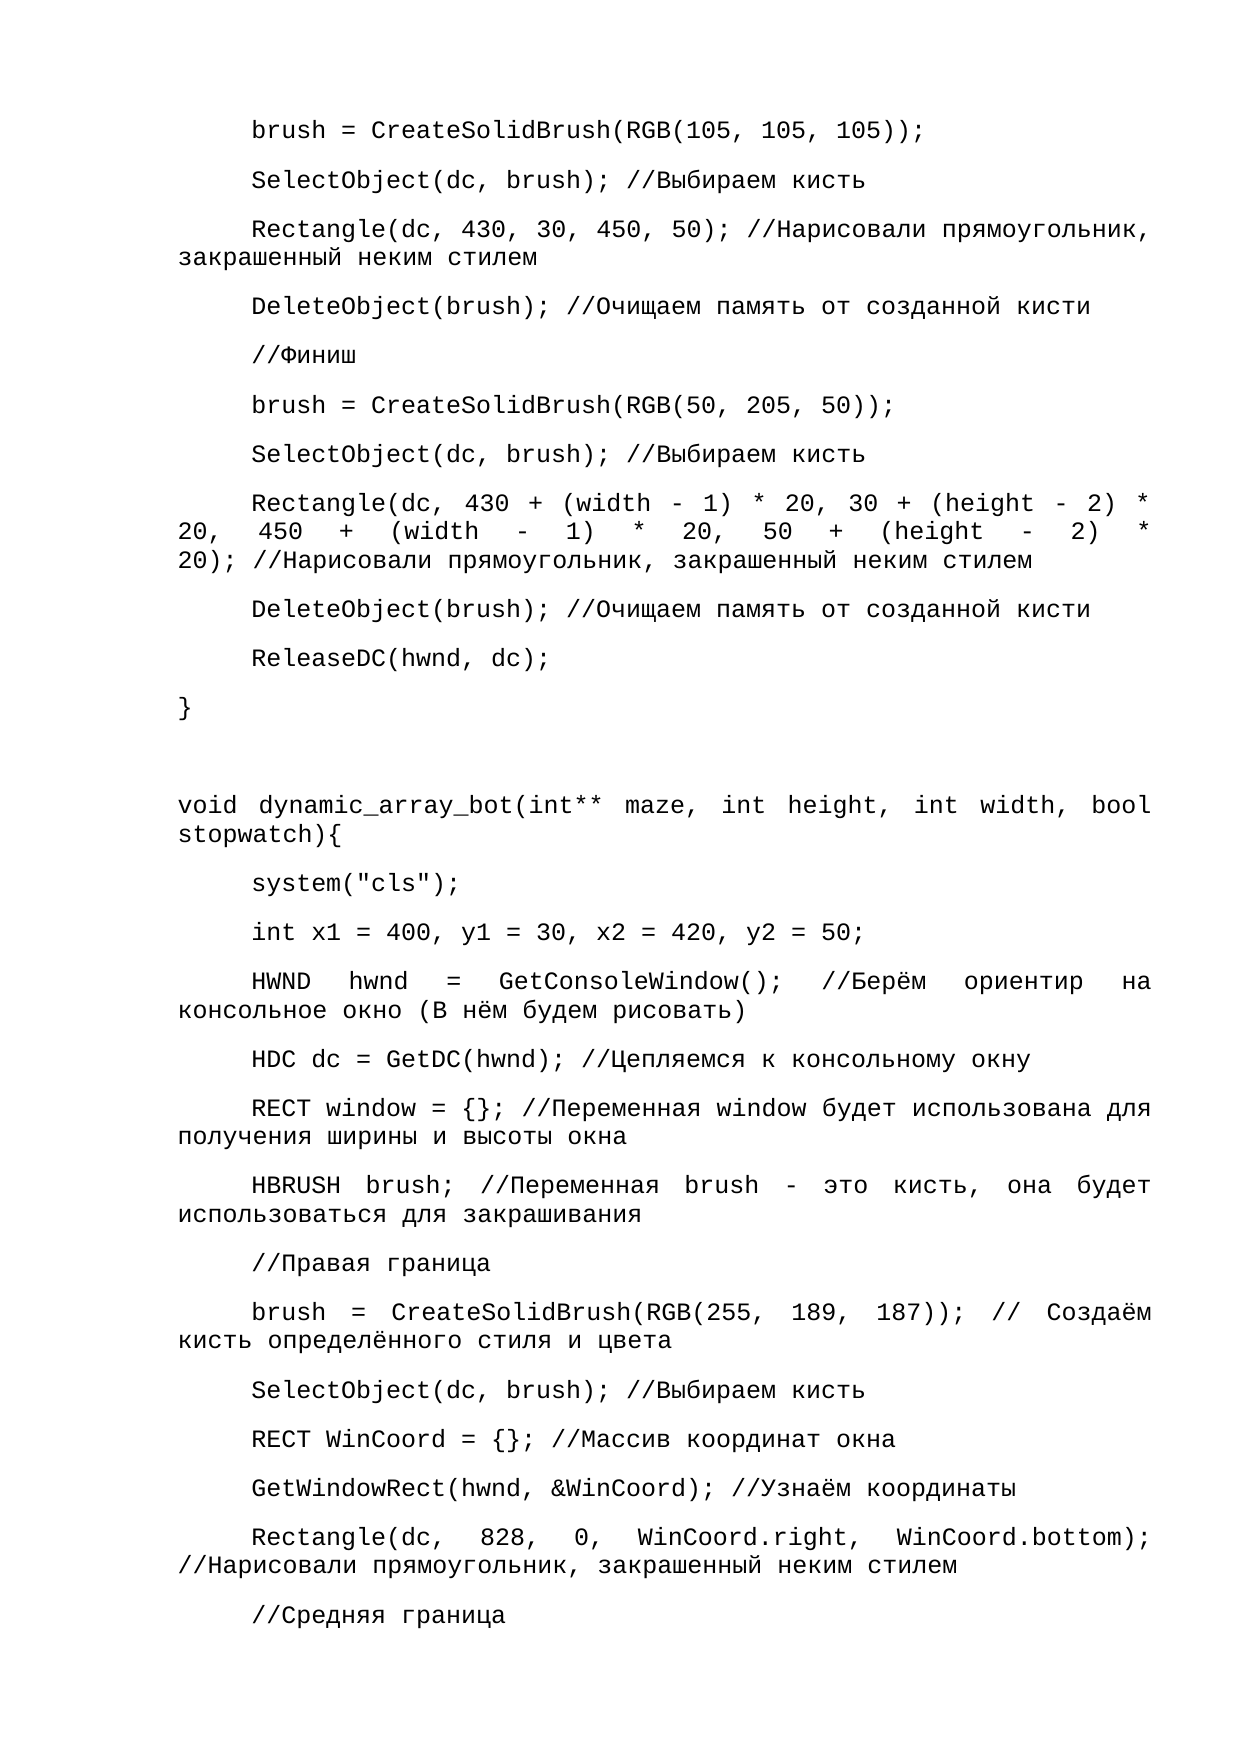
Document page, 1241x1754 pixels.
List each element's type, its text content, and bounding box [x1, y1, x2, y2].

text brush = CreateSolidBrush(RGB(105, 105, 105)); [177, 118, 1152, 146]
text Rectangle(dc, 828, 0, WinCoord.right, WinCoord.bottom); //Нарисовали прямоугольник, закрашенный неким стилем [177, 1525, 1152, 1581]
text void dynamic_array_bot(int** maze, int height, int width, bool stopwatch){ [177, 793, 1152, 850]
text RECT window = {}; //Переменная window будет использована для получения ширины и высоты окна [177, 1096, 1152, 1152]
text Rectangle(dc, 430, 30, 450, 50); //Нарисовали прямоугольник, закрашенный неким стилем [177, 216, 1152, 273]
text SelectObject(dc, brush); //Выбираем кисть [177, 441, 1152, 470]
text Rectangle(dc, 430 + (width - 1) * 20, 30 + (height - 2) * 20, 450 + (width - 1) * 20, 50 + (height - 2) * 20); //Нарисовали прямоугольник, закрашенный неким стилем [177, 491, 1152, 576]
text DeleteObject(brush); //Очищаем память от созданной кисти [177, 596, 1152, 625]
text HDC dc = GetDC(hwnd); //Цепляемся к консольному окну [177, 1046, 1152, 1075]
text ReleaseDC(hwnd, dc); [177, 646, 1152, 674]
text RECT WinCoord = {}; //Массив координат окна [177, 1426, 1152, 1455]
text } [177, 695, 1152, 723]
text HWND hwnd = GetConsoleWindow(); //Берём ориентир на консольное окно (В нём будем рисовать) [177, 969, 1152, 1026]
text SelectObject(dc, brush); //Выбираем кисть [177, 167, 1152, 196]
text brush = CreateSolidBrush(RGB(255, 189, 187)); // Создаём кисть определённого стиля и цвета [177, 1300, 1152, 1356]
text int x1 = 400, y1 = 30, x2 = 420, y2 = 50; [177, 920, 1152, 948]
text SelectObject(dc, brush); //Выбираем кисть [177, 1377, 1152, 1406]
text GetWindowRect(hwnd, &WinCoord); //Узнаём координаты [177, 1476, 1152, 1504]
text brush = CreateSolidBrush(RGB(50, 205, 50)); [177, 392, 1152, 421]
text //Средняя граница [177, 1602, 1152, 1631]
text system("cls"); [177, 871, 1152, 899]
text HBRUSH brush; //Переменная brush - это кисть, она будет использоваться для закрашивания [177, 1173, 1152, 1230]
text //Правая граница [177, 1251, 1152, 1279]
text DeleteObject(brush); //Очищаем память от созданной кисти [177, 294, 1152, 322]
text //Финиш [177, 343, 1152, 371]
